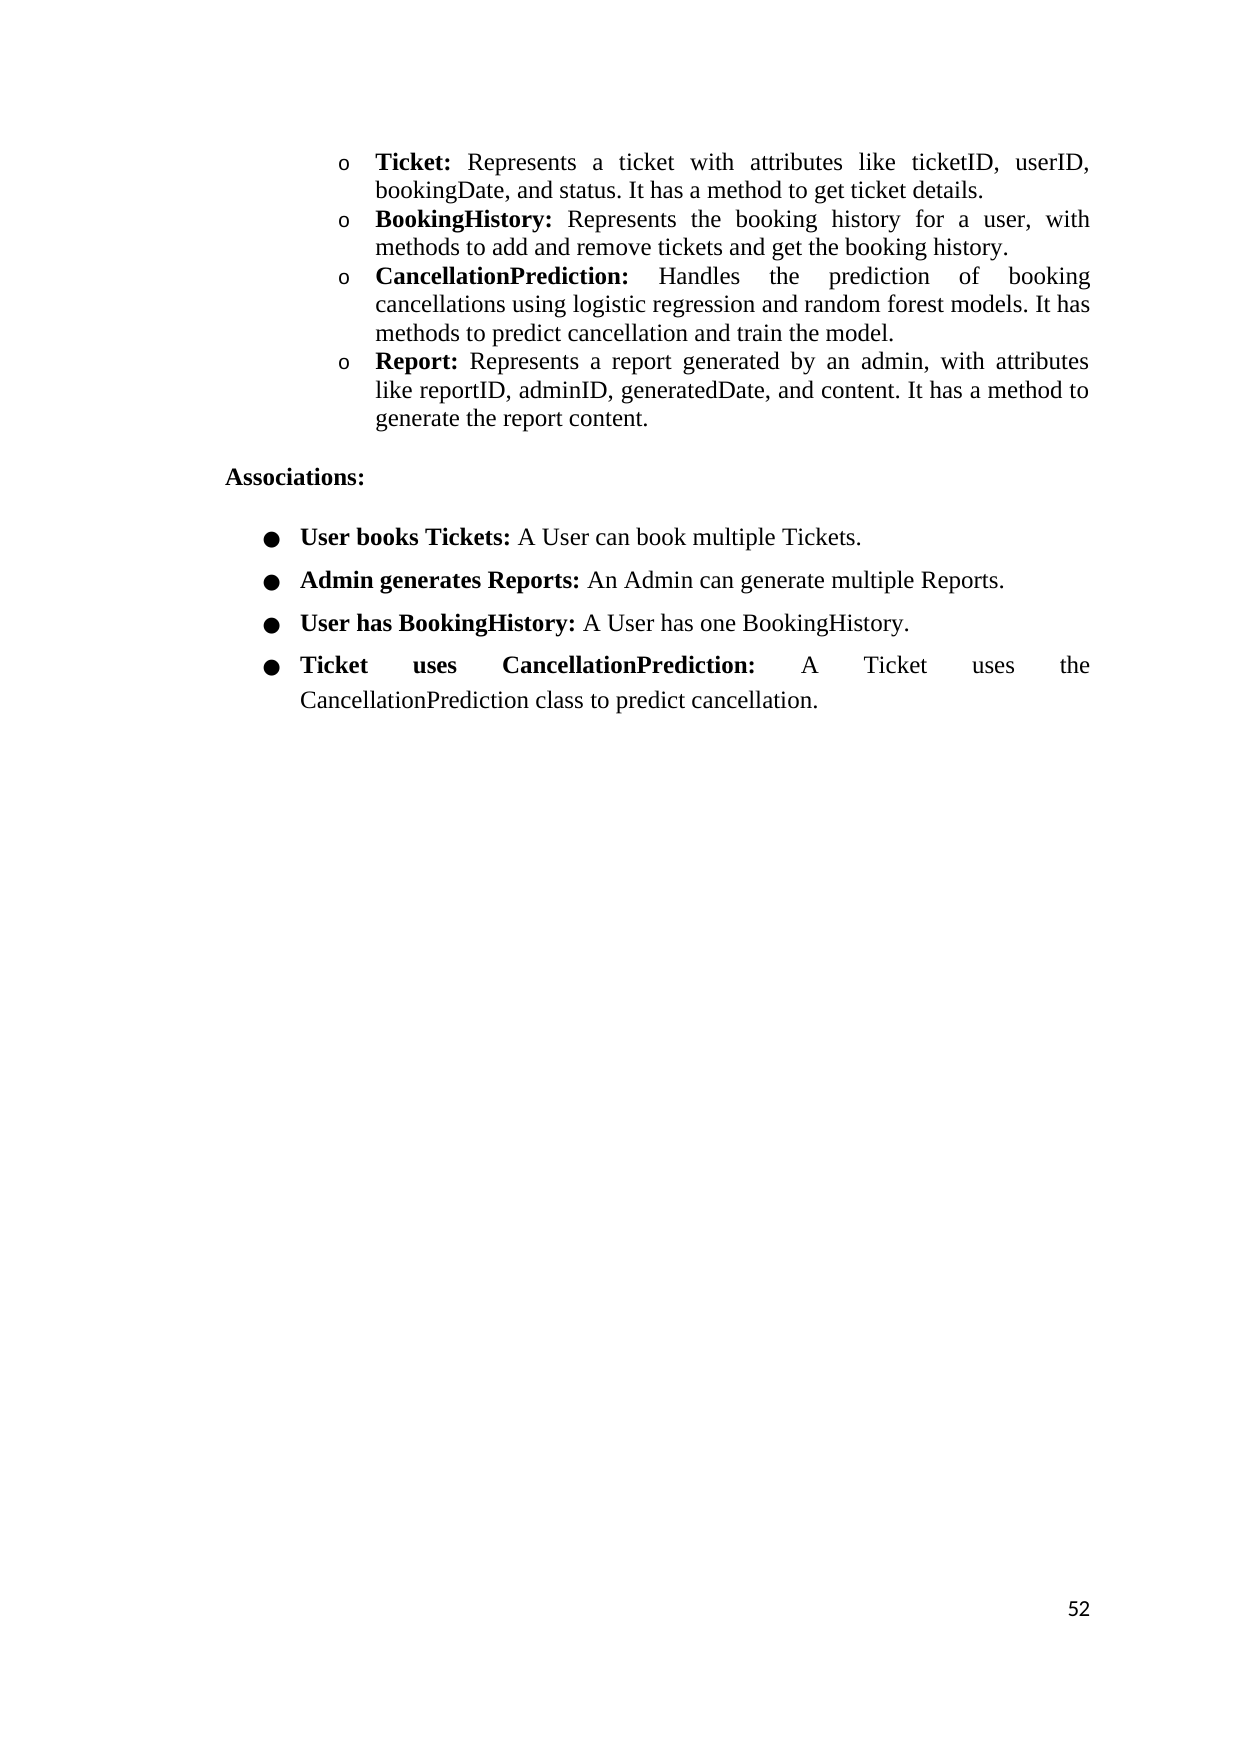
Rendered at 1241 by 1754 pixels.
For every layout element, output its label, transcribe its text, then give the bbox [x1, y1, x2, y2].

list User has BookingHistory: A User has one BookingHistory. [262, 600, 1211, 643]
list Report: Represents a report generated by an admin, with attributes like reportID, adminID, generatedDate, and content. It has a method to generate the report content. [338, 347, 1090, 432]
text Associations: [225, 462, 1211, 490]
list CancellationPrediction: Handles the prediction of booking cancellations using logistic regression and random forest models. It has methods to predict cancellation and train the model. [338, 261, 1091, 347]
list Ticket uses CancellationPrediction: A Ticket uses the CancellationPrediction class to predict cancellation. [262, 643, 1090, 714]
list BookingHistory: Represents the booking history for a user, with methods to add and remove tickets and get the booking history. [338, 205, 1091, 261]
list User books Tickets: A User can book multiple Tickets. [262, 515, 1211, 557]
list Ticket: Represents a ticket with attributes like ticketID, userID, bookingDate, and status. It has a method to get ticket details. [338, 148, 1090, 204]
list Admin generates Reports: An Admin can generate multiple Reports. [262, 557, 1211, 600]
